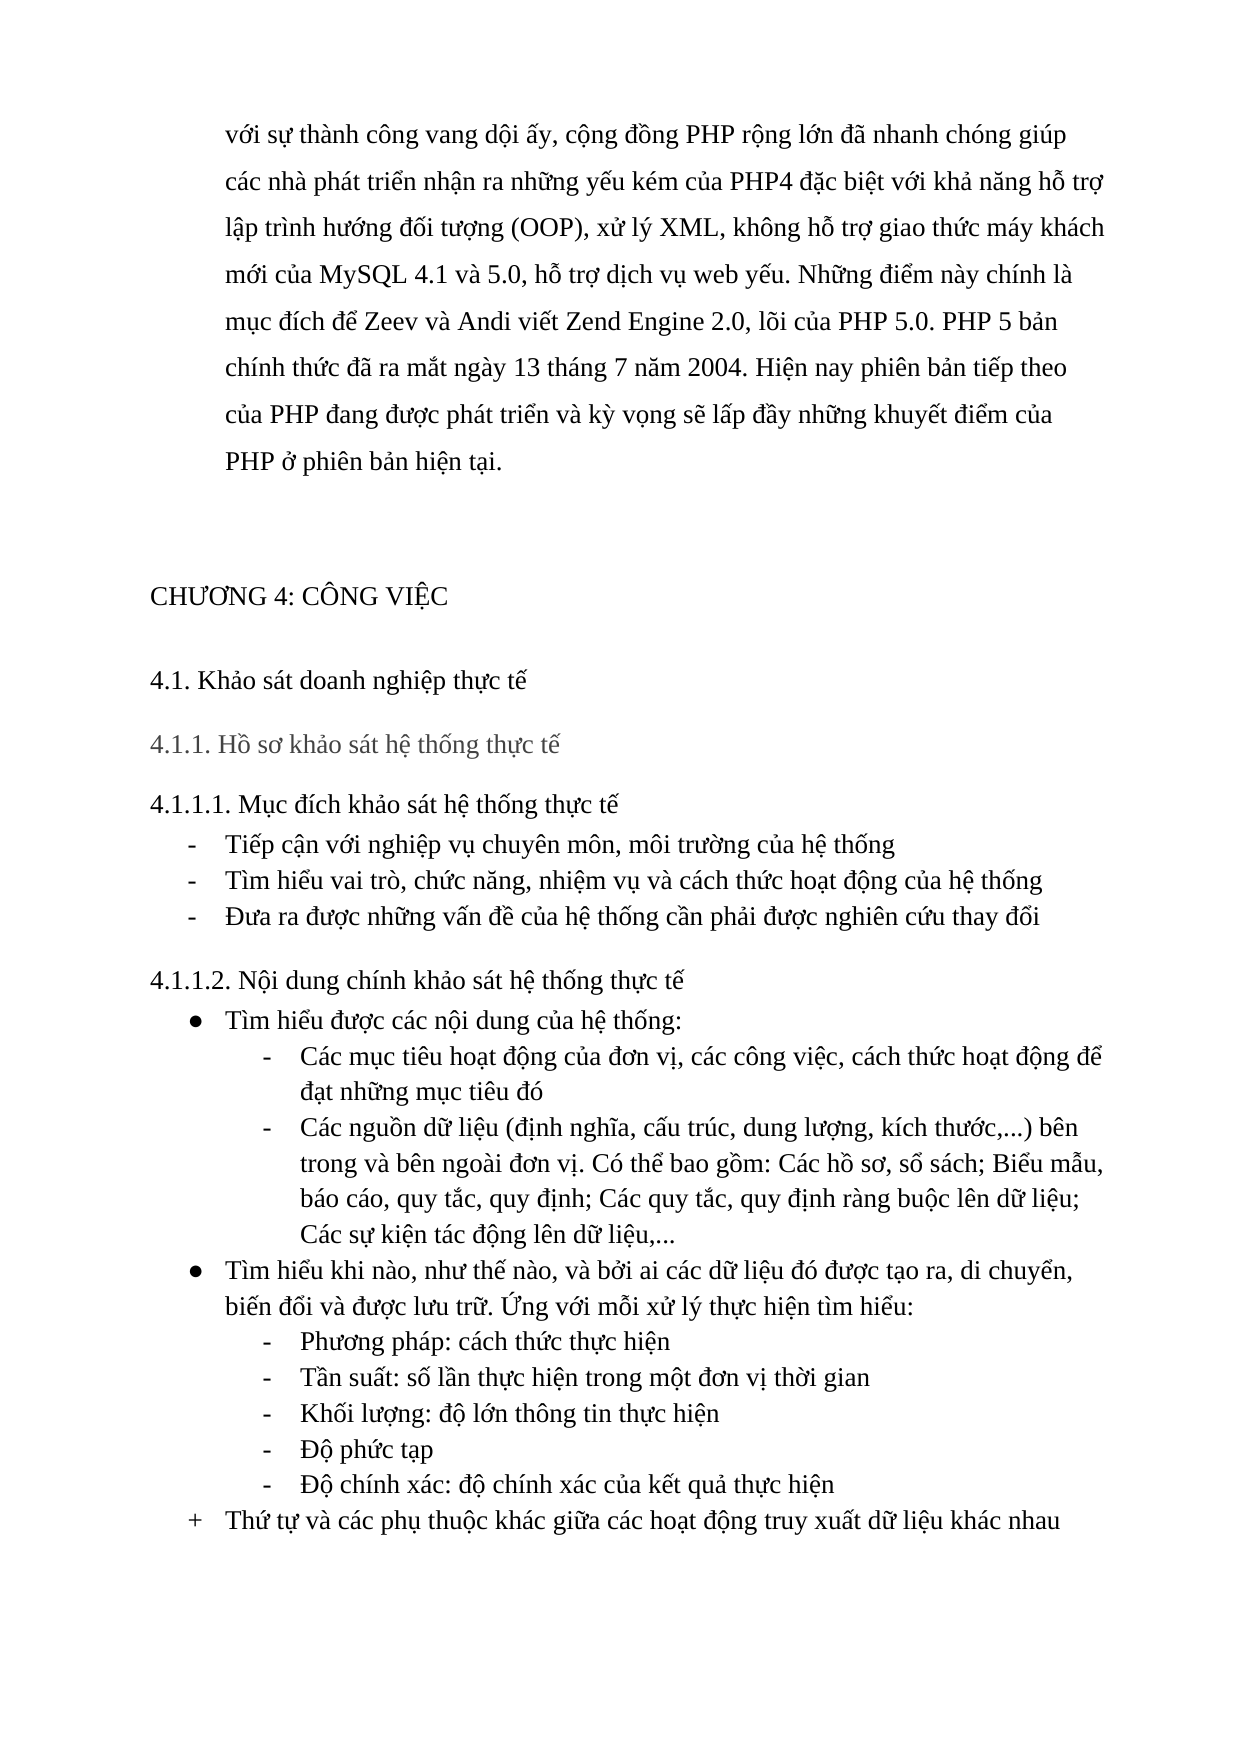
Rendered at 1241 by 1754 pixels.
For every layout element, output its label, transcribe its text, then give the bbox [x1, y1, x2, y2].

list Tìm hiểu khi nào, như thế nào, và bởi ai các dữ liệu đó được tạo ra, di chuyển, biến đổi và được lưu trữ. Ứng với mỗi xử lý thực hiện tìm hiểu: [187, 1254, 1109, 1321]
list Độ phức tạp [262, 1433, 1109, 1464]
list Tiếp cận với nghiệp vụ chuyên môn, môi trường của hệ thống [187, 828, 1109, 859]
subtitle 4.1.1.2. Nội dung chính khảo sát hệ thống thực tế [150, 964, 1109, 996]
list Tìm hiểu vai trò, chức năng, nhiệm vụ và cách thức hoạt động của hệ thống [187, 864, 1109, 895]
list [187, 118, 1109, 476]
list Phương pháp: cách thức thực hiện [262, 1326, 1109, 1357]
subtitle 4.1. Khảo sát doanh nghiệp thực tế [150, 664, 1109, 695]
list Độ chính xác: độ chính xác của kết quả thực hiện [262, 1468, 1109, 1499]
list Các mục tiêu hoạt động của đơn vị, các công việc, cách thức hoạt động để đạt những mục tiêu đó [262, 1040, 1109, 1107]
list Khối lượng: độ lớn thông tin thực hiện [262, 1397, 1109, 1428]
list Tìm hiểu được các nội dung của hệ thống: [187, 1004, 1109, 1035]
subtitle 4.1.1. Hồ sơ khảo sát hệ thống thực tế [150, 728, 1109, 759]
subtitle CHƯƠNG 4: CÔNG VIỆC [150, 580, 1109, 611]
list Đưa ra được những vấn đề của hệ thống cần phải được nghiên cứu thay đổi [187, 899, 1109, 931]
list Các nguồn dữ liệu (định nghĩa, cấu trúc, dung lượng, kích thước,...) bên trong và bên ngoài đơn vị. Có thể bao gồm: Các hồ sơ, sổ sách; Biểu mẫu, báo cáo, quy tắc, quy định; Các quy tắc, quy định ràng buộc lên dữ liệu; Các sự kiện tác động lên dữ liệu,... [262, 1111, 1109, 1249]
subtitle 4.1.1.1. Mục đích khảo sát hệ thống thực tế [150, 789, 1109, 820]
list Thứ tự và các phụ thuộc khác giữa các hoạt động truy xuất dữ liệu khác nhau [187, 1504, 1109, 1535]
list Tần suất: số lần thực hiện trong một đơn vị thời gian [262, 1361, 1109, 1392]
